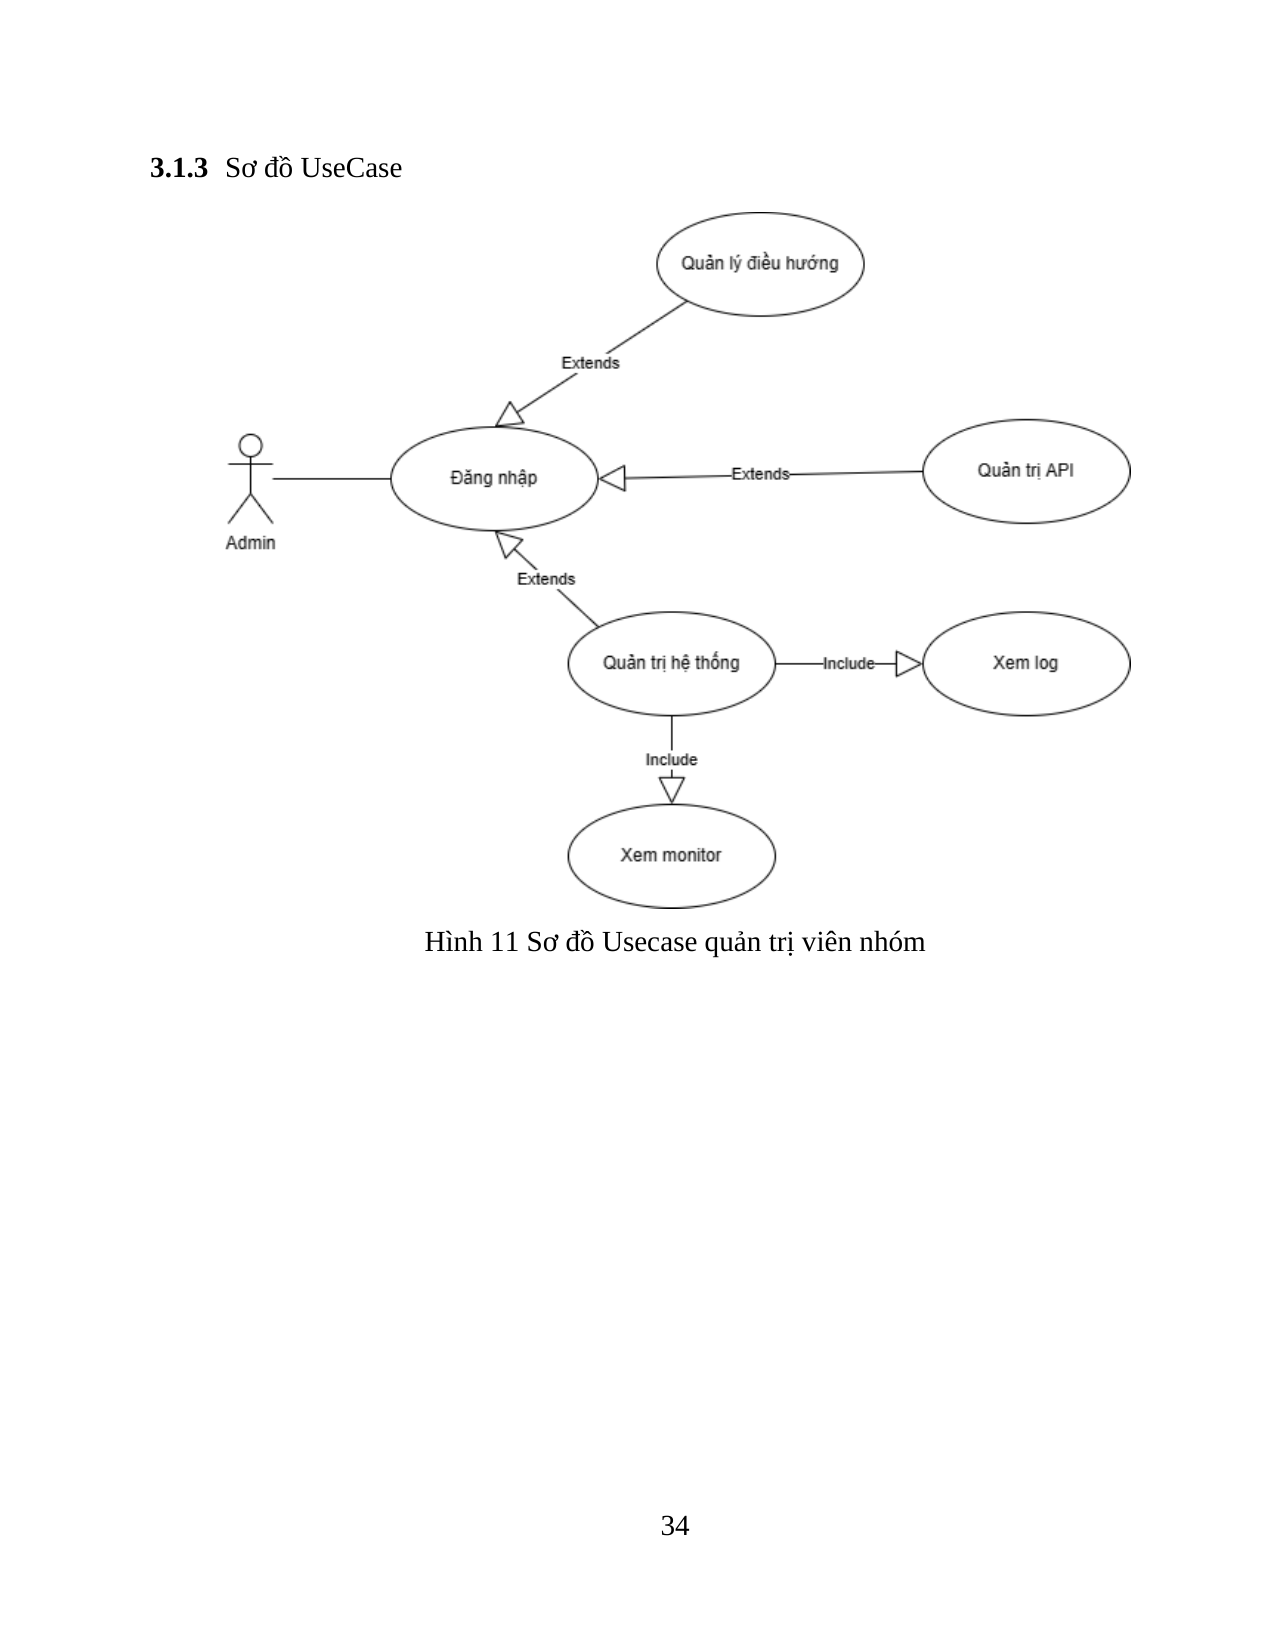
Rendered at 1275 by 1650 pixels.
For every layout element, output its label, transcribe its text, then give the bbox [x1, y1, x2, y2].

subtitle Sơ đồ UseCase [150, 150, 1125, 183]
picture [225, 212, 1131, 909]
